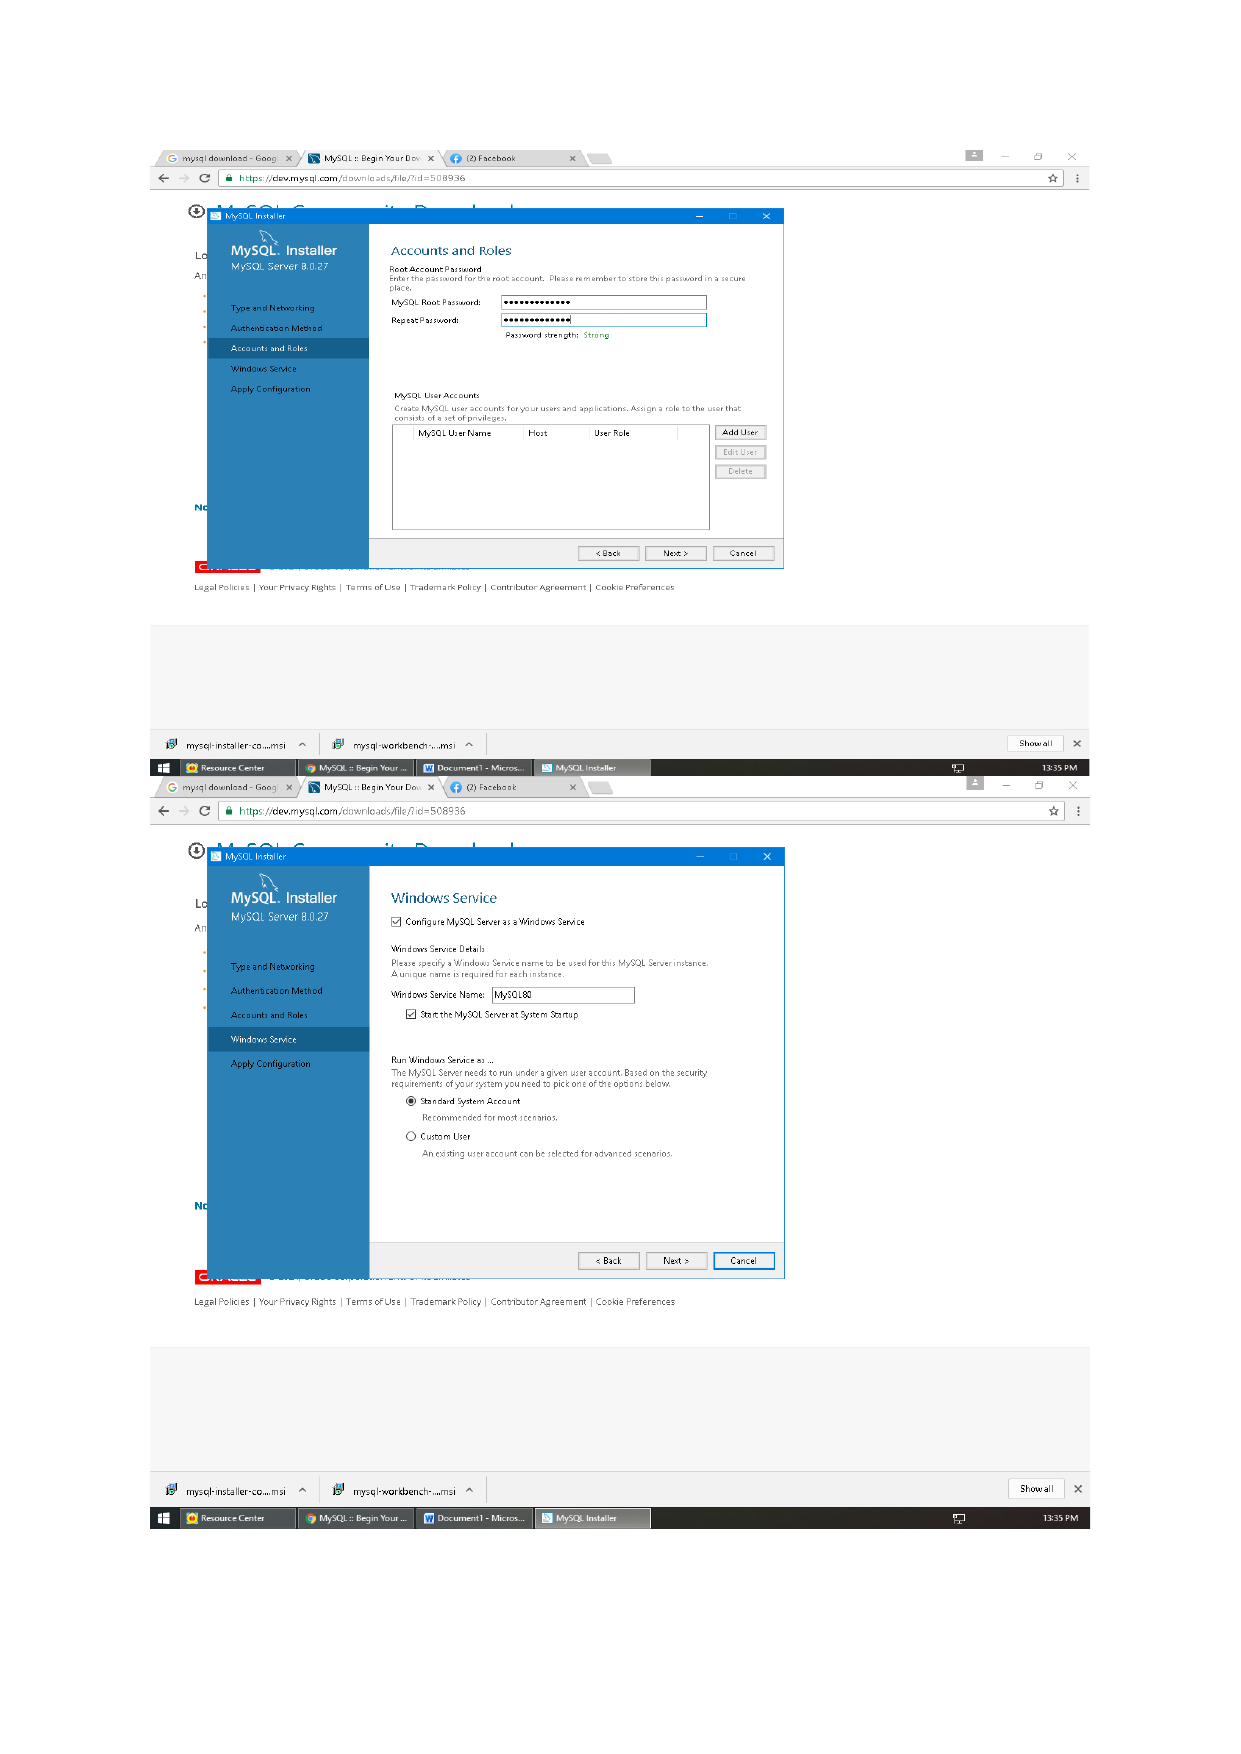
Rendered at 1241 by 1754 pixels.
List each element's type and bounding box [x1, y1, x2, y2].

picture [150, 150, 1091, 1529]
